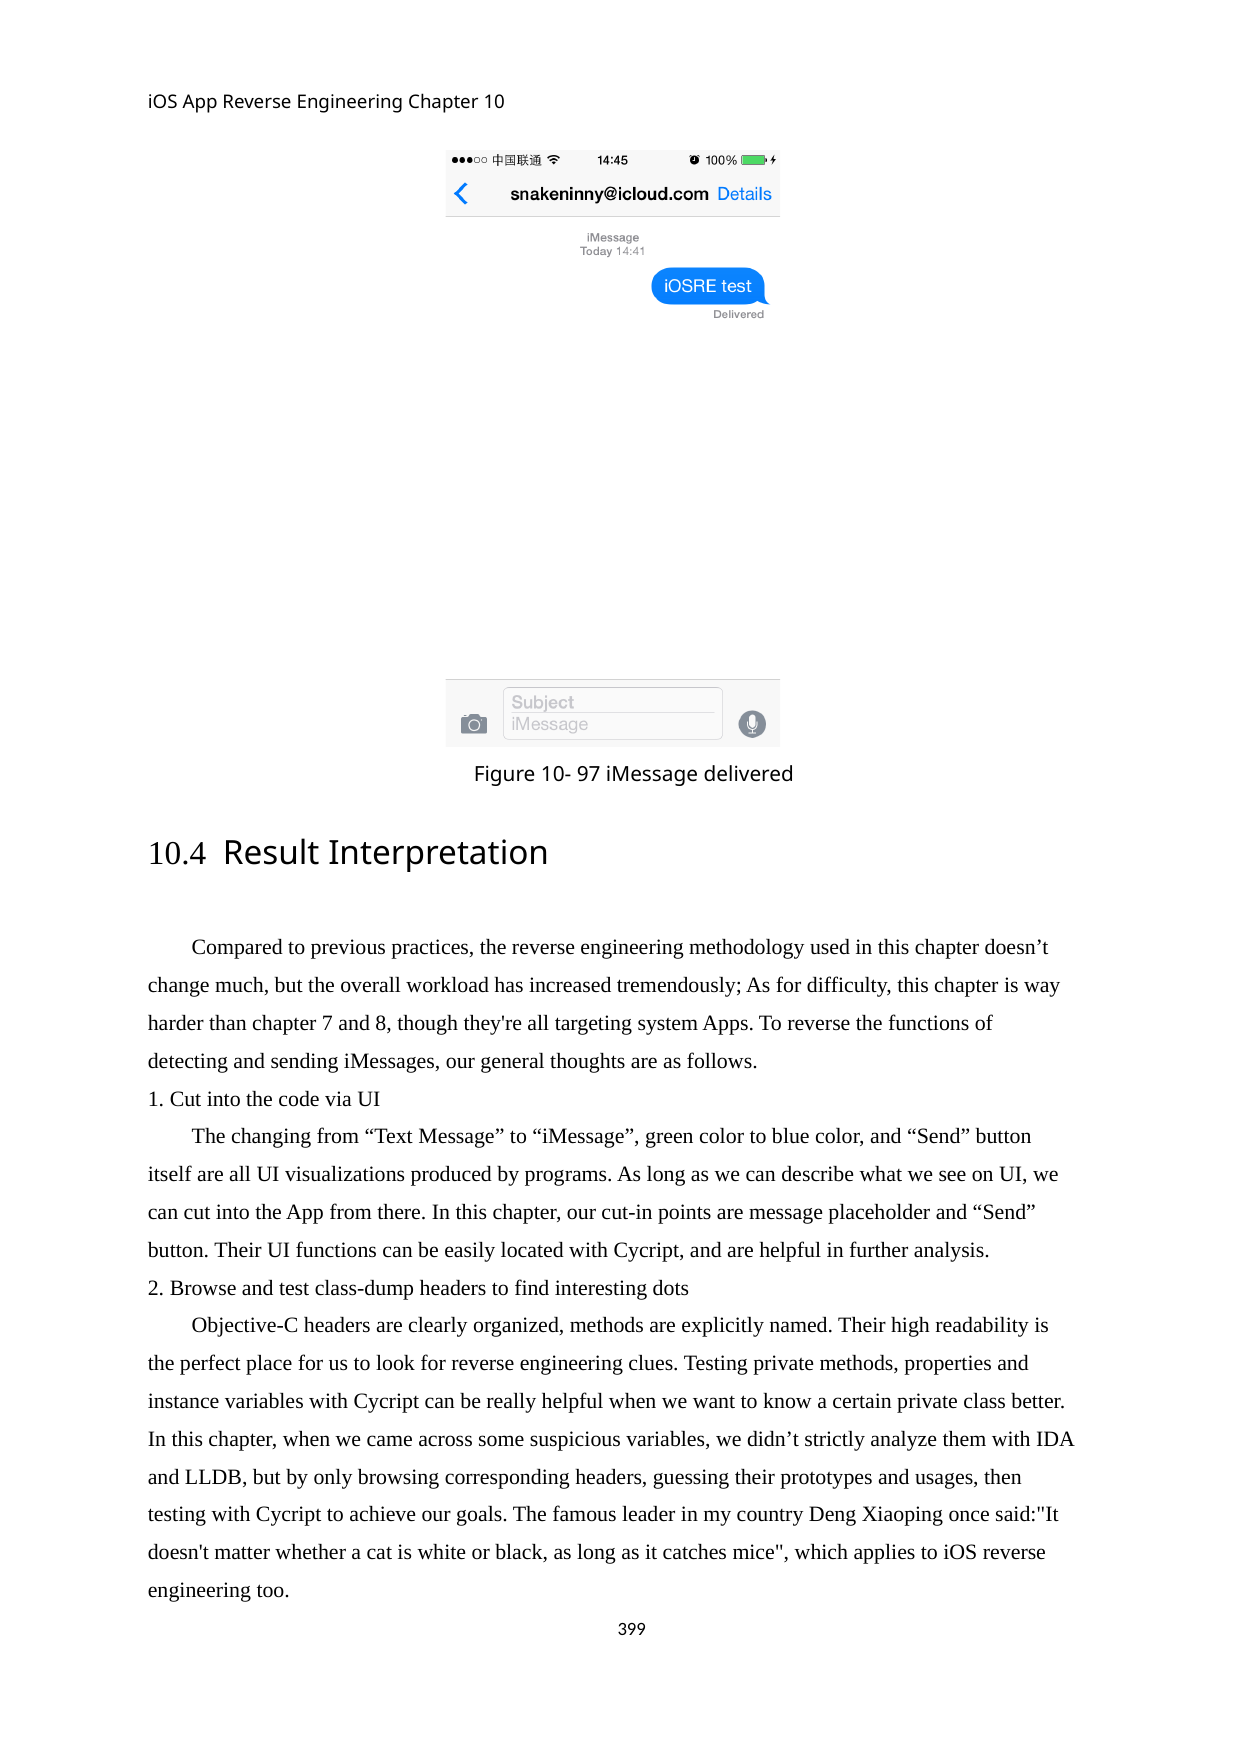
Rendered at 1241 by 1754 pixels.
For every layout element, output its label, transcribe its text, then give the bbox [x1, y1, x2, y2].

text 2. Browse and test class-dump headers to find interesting dots [148, 1274, 1078, 1300]
text Figure 10- 97 iMessage delivered [148, 759, 1078, 787]
picture [445, 150, 781, 747]
text 1. Cut into the code via UI [148, 1086, 1078, 1111]
text Objective-C headers are clearly organized, methods are explicitly named. Their high readability is the perfect place for us to look for reverse engineering clues. Testing private methods, properties and instance variables with Cycript can be really helpful when we want to know a certain private class better. In this chapter, when we came across some suspicious variables, we didn’t strictly analyze them with IDA and LLDB, but by only browsing corresponding headers, guessing their prototypes and usages, then testing with Cycript to achieve our goals. The famous leader in my country Deng Xiaoping once said:"It doesn't matter whether a cat is white or black, as long as it catches mice", which applies to iOS reverse engineering too. [148, 1312, 1078, 1602]
text 10.4 Result Interpretation [148, 829, 1078, 874]
text The changing from “Text Message” to “iMessage”, green color to blue color, and “Send” button itself are all UI visualizations produced by programs. As long as we can describe what we see on UI, we can cut into the App from there. In this chapter, our cut-in points are message placeholder and “Send” button. Their UI functions can be easily located with Cycript, and are helpful in further analysis. [148, 1123, 1078, 1262]
text Compared to previous practices, the reverse engineering methodology used in this chapter doesn’t change much, but the overall workload has increased tremendously; As for difficulty, this chapter is way harder than chapter 7 and 8, though they're all targeting system Apps. To reverse the functions of detecting and sending iMessages, our general thoughts are as follows. [148, 934, 1078, 1073]
